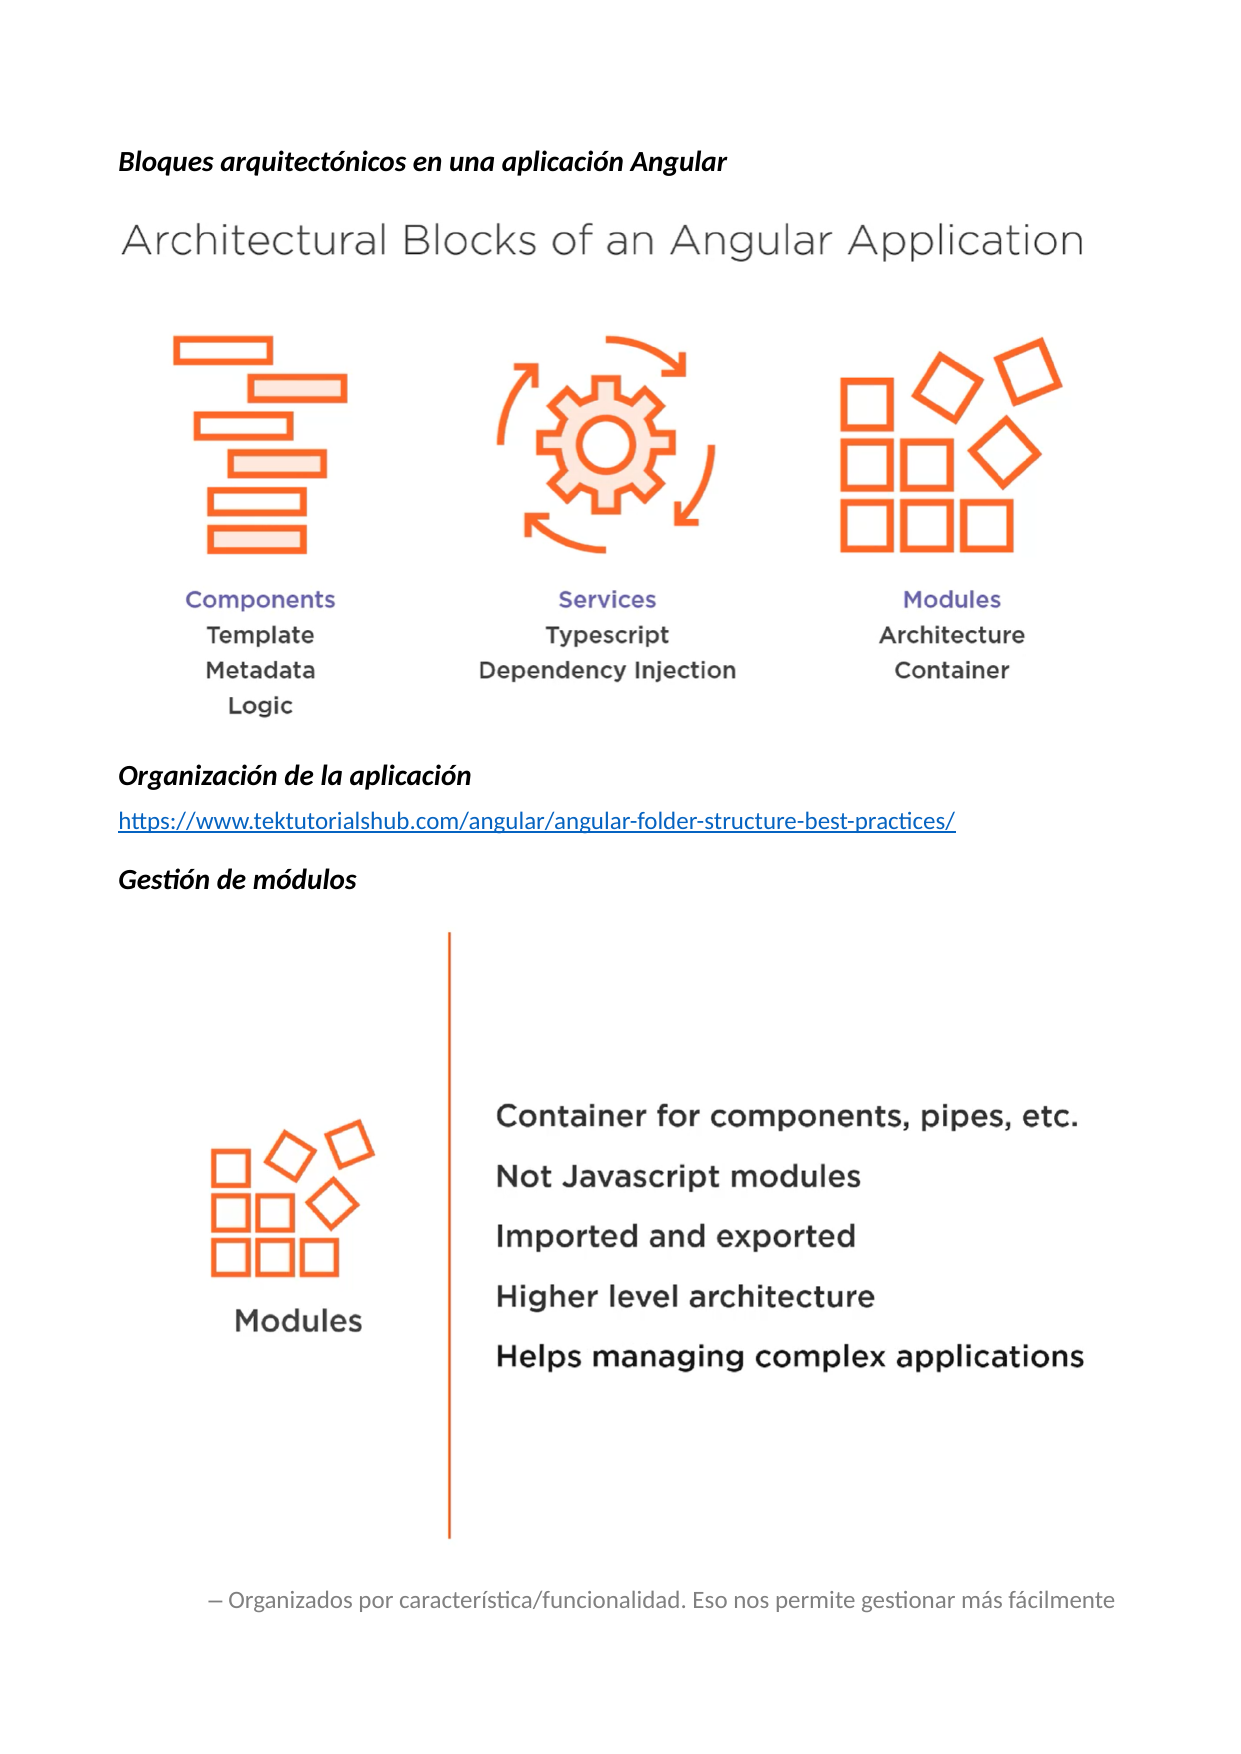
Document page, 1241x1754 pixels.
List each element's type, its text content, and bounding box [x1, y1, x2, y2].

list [158, 1584, 1123, 1614]
picture [103, 191, 1108, 733]
subtitle Gestión de módulos [118, 861, 1123, 897]
text https://www.tektutorialshub.com/angular/angular-folder-structure-best-practices/ [118, 805, 1123, 836]
subtitle Bloques arquitectónicos en una aplicación Angular [118, 143, 1123, 179]
subtitle Organización de la aplicación [118, 757, 1123, 793]
picture [118, 909, 1123, 1559]
